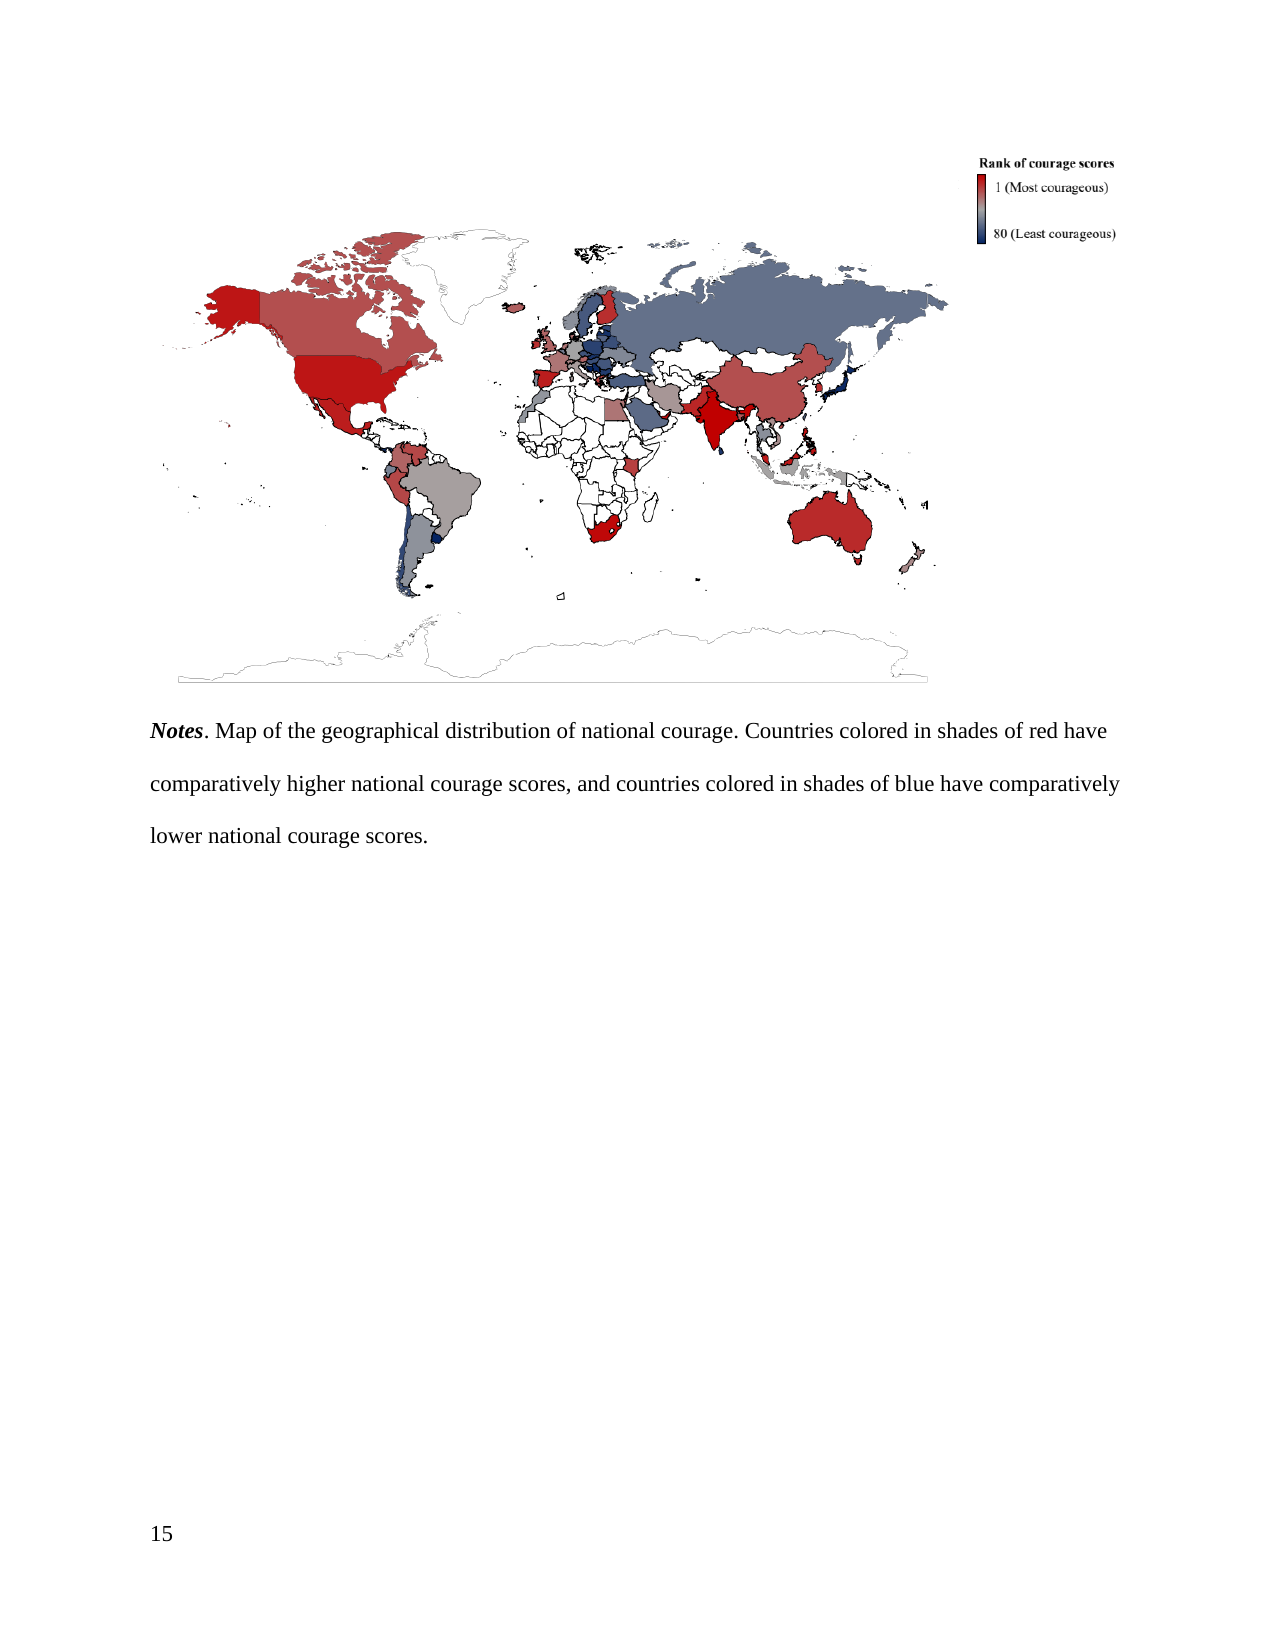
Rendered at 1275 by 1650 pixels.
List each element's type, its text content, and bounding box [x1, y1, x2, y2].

text Notes. Map of the geographical distribution of national courage. Countries colored in shades of red have comparatively higher national courage scores, and countries colored in shades of blue have comparatively lower national courage scores. [150, 717, 1125, 849]
